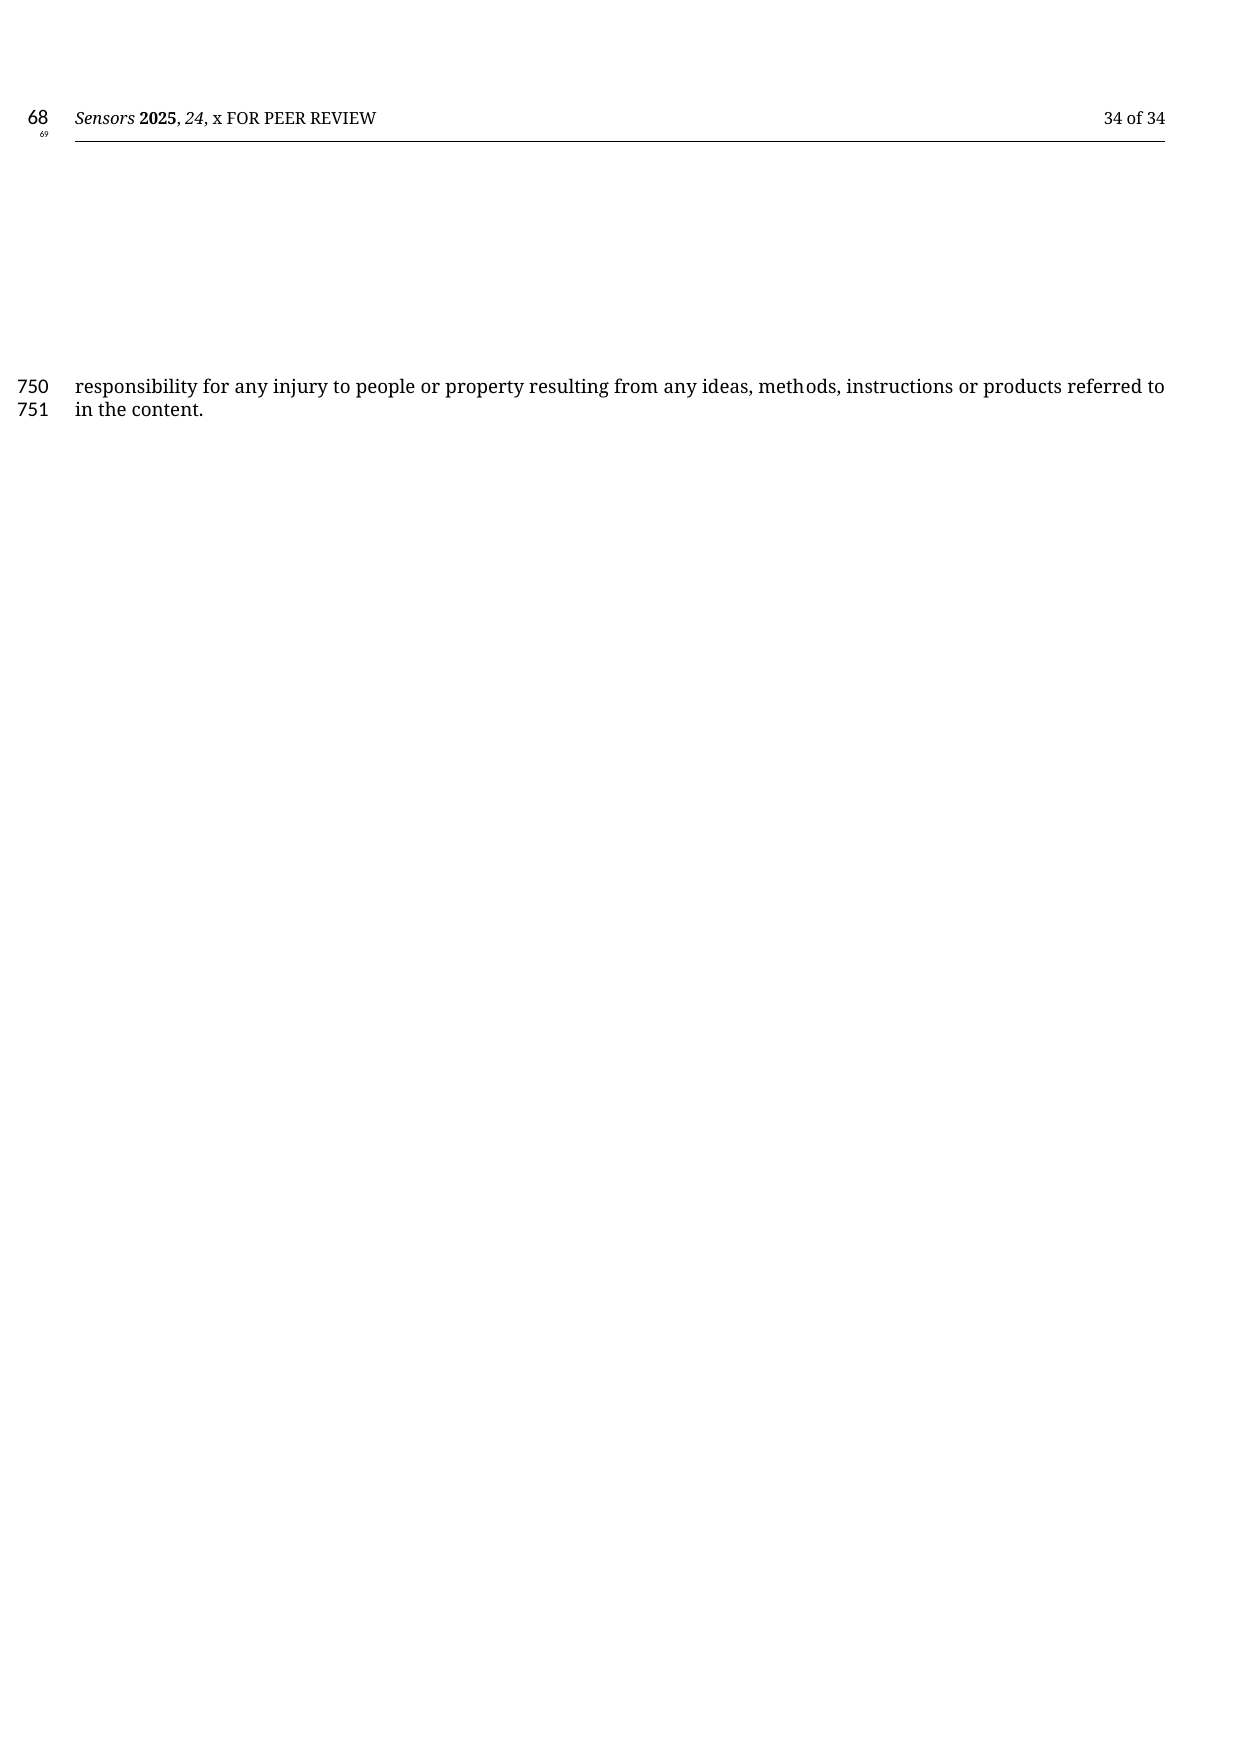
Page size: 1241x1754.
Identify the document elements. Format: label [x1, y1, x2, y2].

text [75, 374, 1165, 422]
